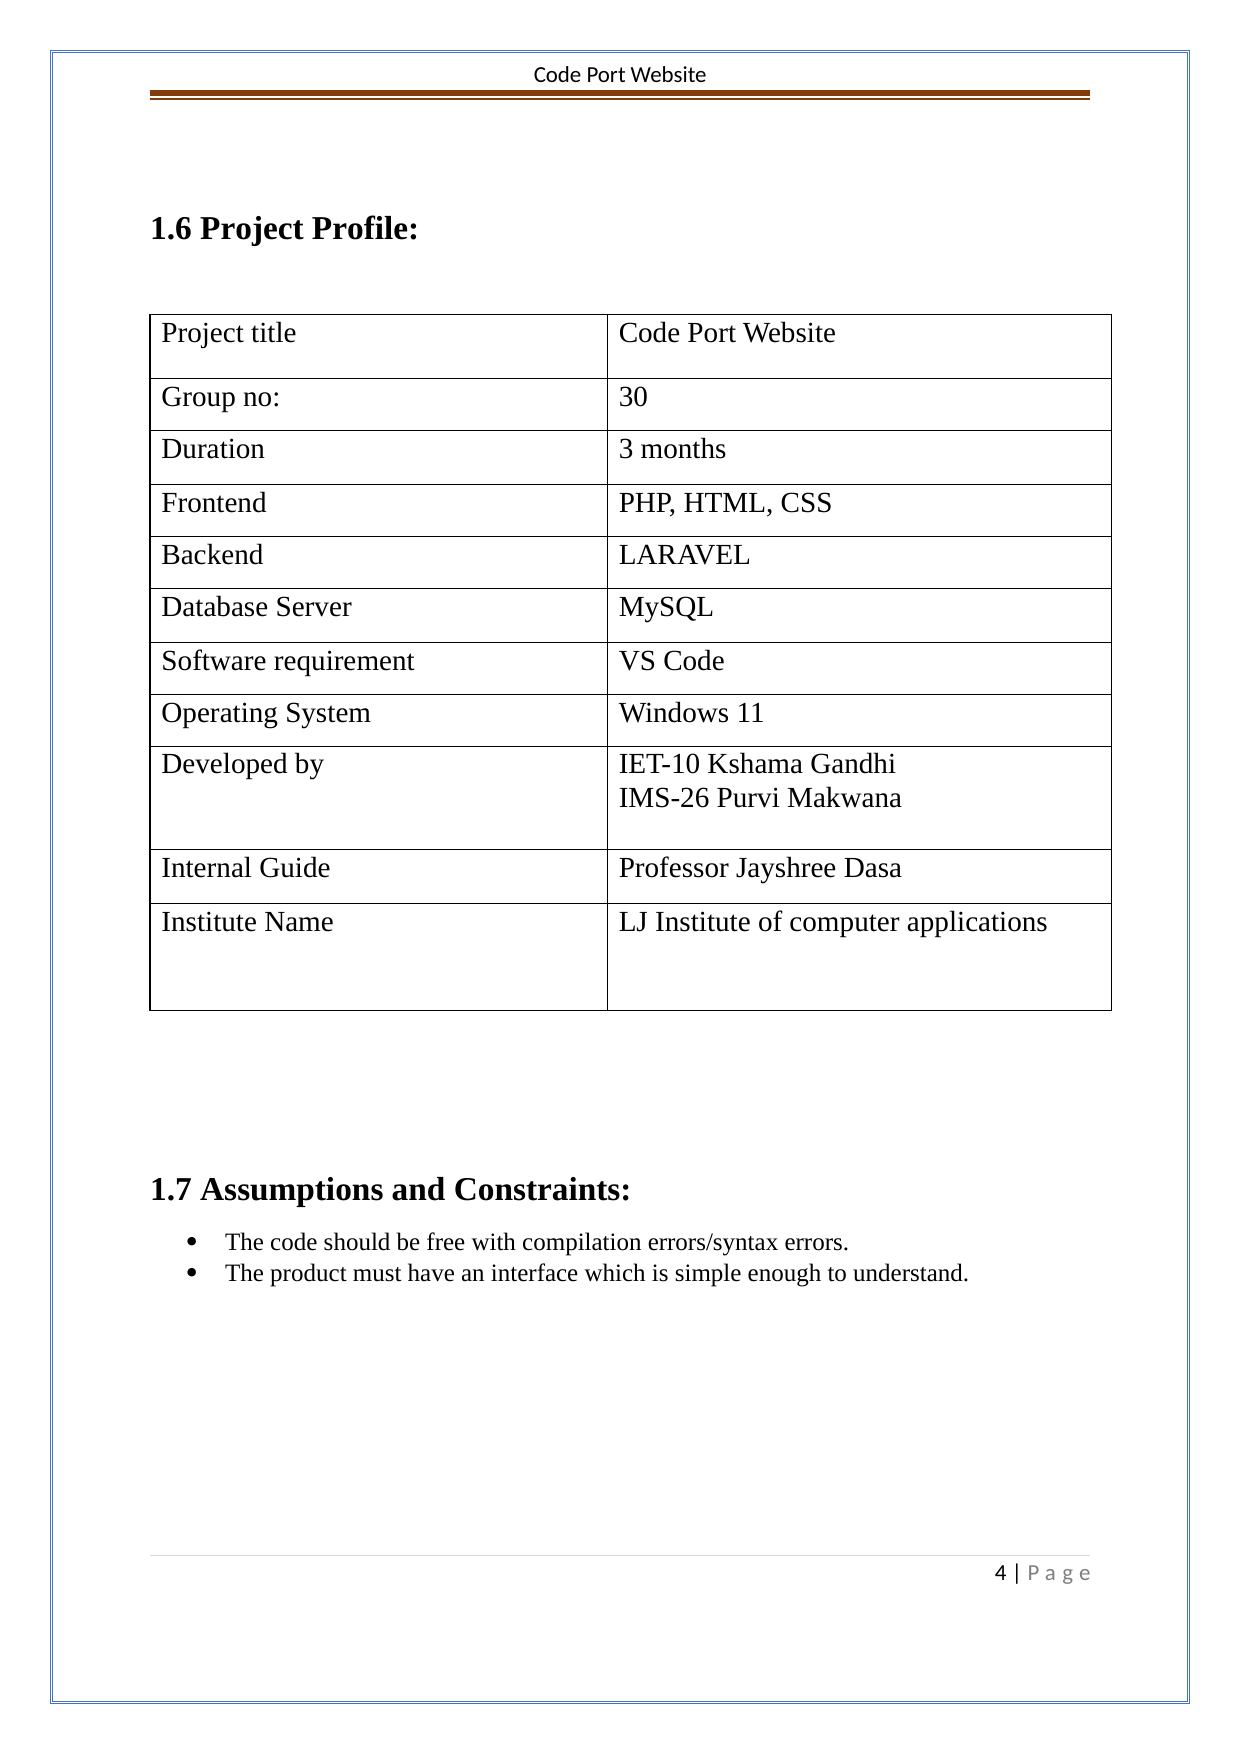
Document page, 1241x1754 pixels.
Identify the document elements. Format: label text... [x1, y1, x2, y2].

table_cell Windows 11 [608, 695, 1111, 746]
table_cell 30 [608, 379, 1111, 430]
table_header Project title [151, 315, 607, 378]
table_cell Backend [151, 537, 607, 588]
table_cell Developed by [151, 747, 607, 849]
table_cell PHP, HTML, CSS [608, 485, 1111, 536]
table_cell Software requirement [151, 643, 607, 694]
text 1.6 Project Profile: [150, 208, 1090, 246]
table_cell VS Code [608, 643, 1111, 694]
table_cell Internal Guide [151, 850, 607, 903]
table_cell 3 months [608, 431, 1111, 484]
table_cell IET-10 Kshama Gandhi IMS-26 Purvi Makwana [608, 747, 1111, 849]
table_cell LJ Institute of computer applications [608, 904, 1111, 1010]
list The product must have an interface which is simple enough to understand. [187, 1258, 1090, 1287]
table_cell Duration [151, 431, 607, 484]
table_cell LARAVEL [608, 537, 1111, 588]
table_cell Group no: [151, 379, 607, 430]
table_cell MySQL [608, 589, 1111, 642]
text 1.7 Assumptions and Constraints: [150, 1169, 1090, 1208]
table_cell Operating System [151, 695, 607, 746]
list The code should be free with compilation errors/syntax errors. [187, 1227, 1090, 1256]
table_cell Database Server [151, 589, 607, 642]
table_cell Institute Name [151, 904, 607, 1010]
table_cell Frontend [151, 485, 607, 536]
table_header Code Port Website [608, 315, 1111, 378]
table_cell Professor Jayshree Dasa [608, 850, 1111, 903]
